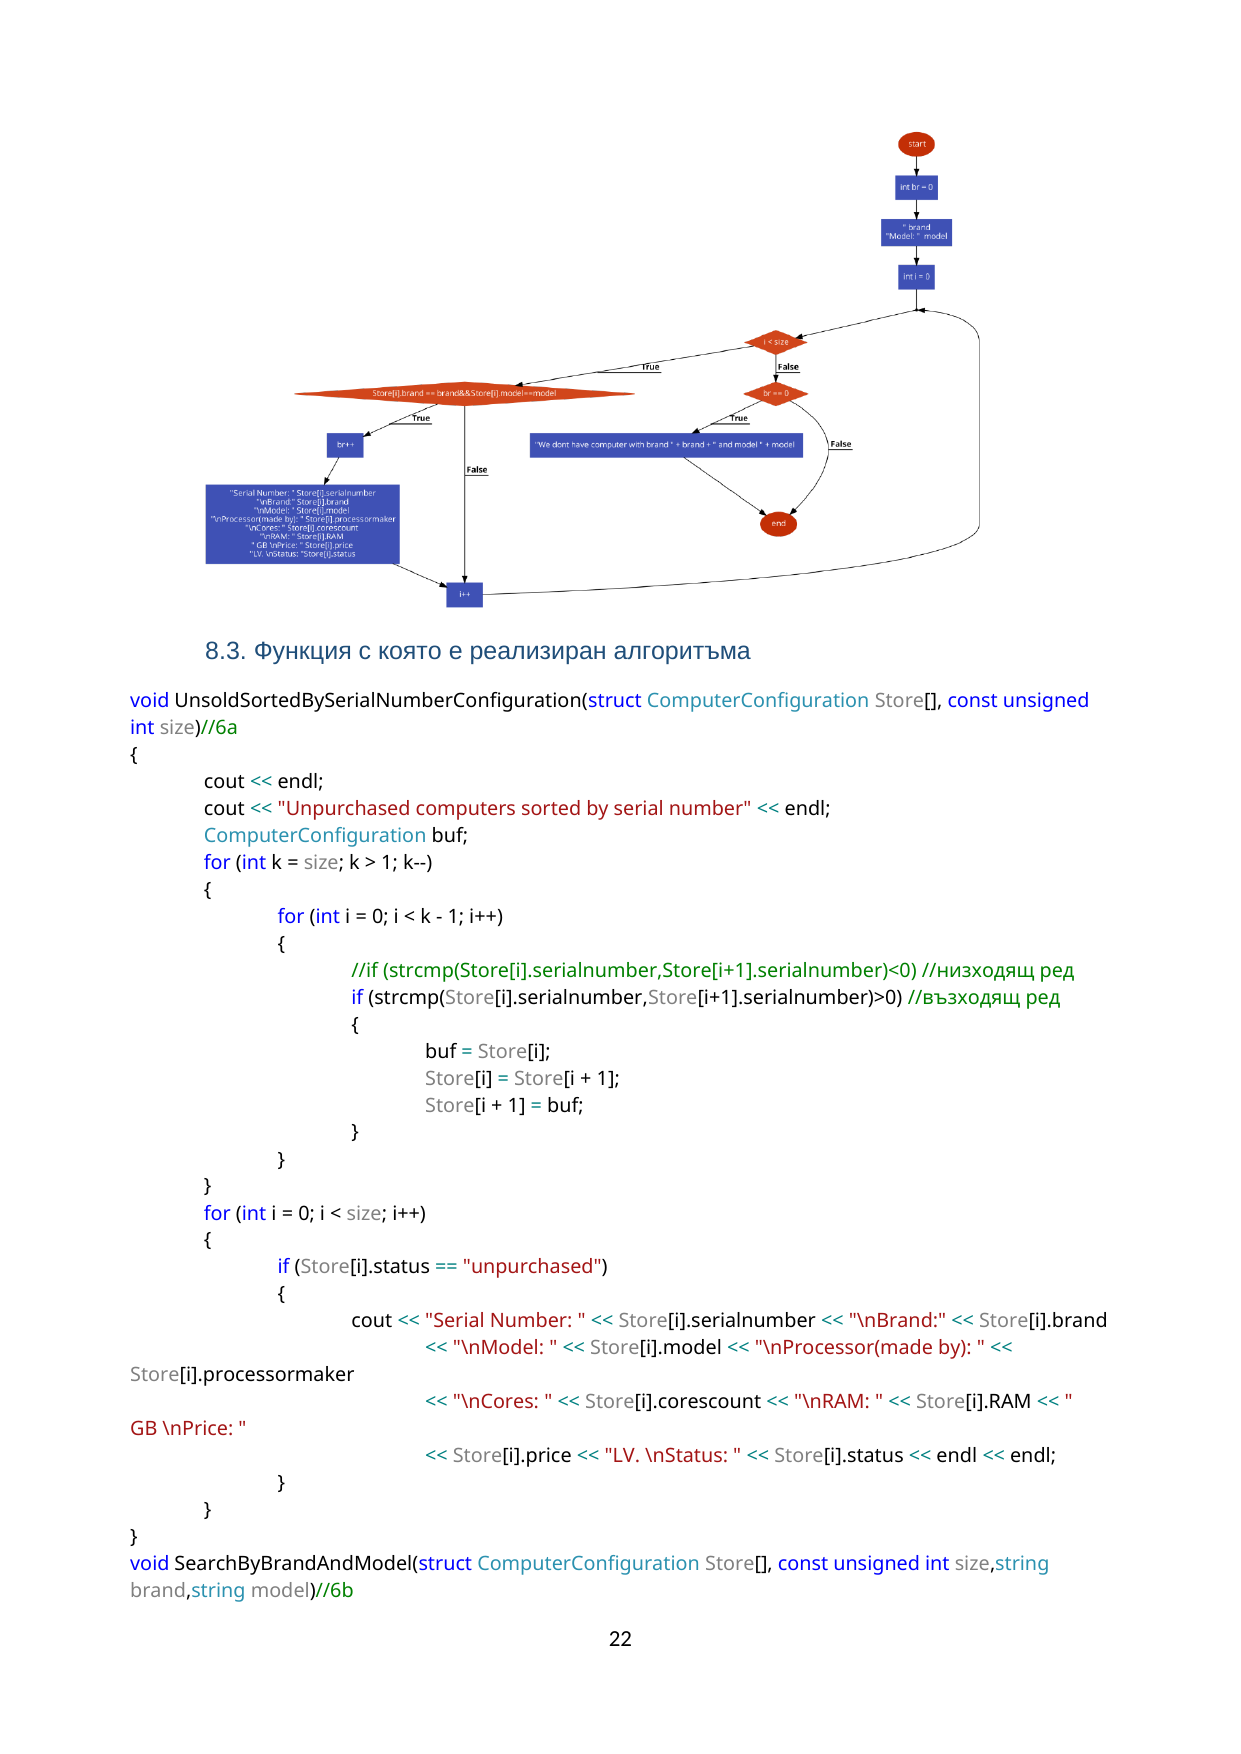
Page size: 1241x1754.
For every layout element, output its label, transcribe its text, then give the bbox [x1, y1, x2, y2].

text } [130, 1145, 1110, 1172]
text << Store[i].price << "LV. \nStatus: " << Store[i].status << endl << endl; [130, 1442, 1110, 1468]
text void UnsoldSortedBySerialNumberConfiguration(struct ComputerConfiguration Store[], const unsigned int size)//6a [130, 686, 1110, 740]
text } [130, 1172, 1110, 1199]
text { [130, 1280, 1110, 1307]
text //if (strcmp(Store[i].serialnumber,Store[i+1].serialnumber)<0) //низходящ ред [130, 956, 1110, 983]
text } [130, 1496, 1110, 1522]
picture [203, 130, 988, 616]
text << "\nModel: " << Store[i].model << "\nProcessor(made by): " << Store[i].processormaker [130, 1334, 1110, 1388]
text } [130, 1468, 1110, 1496]
text cout << "Serial Number: " << Store[i].serialnumber << "\nBrand:" << Store[i].brand [130, 1307, 1110, 1334]
text void SearchByBrandAndModel(struct ComputerConfiguration Store[], const unsigned int size,string brand,string model)//6b [130, 1549, 1110, 1603]
text Функция с която е реализиран алгоритъма [205, 636, 1110, 665]
text for (int i = 0; i < k - 1; i++) [130, 902, 1110, 929]
text Store[i] = Store[i + 1]; [130, 1064, 1110, 1091]
text for (int i = 0; i < size; i++) [130, 1199, 1110, 1226]
text { [130, 1010, 1110, 1037]
text if (Store[i].status == "unpurchased") [130, 1253, 1110, 1280]
text cout << endl; [130, 767, 1110, 794]
text for (int k = size; k > 1; k--) [130, 848, 1110, 875]
text cout << "Unpurchased computers sorted by serial number" << endl; [130, 794, 1110, 821]
text if (strcmp(Store[i].serialnumber,Store[i+1].serialnumber)>0) //възходящ ред [130, 983, 1110, 1010]
text { [130, 1226, 1110, 1253]
text << "\nCores: " << Store[i].corescount << "\nRAM: " << Store[i].RAM << " GB \nPrice: " [130, 1388, 1110, 1442]
text { [130, 740, 1110, 767]
text ComputerConfiguration buf; [130, 821, 1110, 848]
text { [130, 929, 1110, 956]
text buf = Store[i]; [130, 1037, 1110, 1064]
text Store[i + 1] = buf; [130, 1091, 1110, 1118]
text } [130, 1118, 1110, 1145]
text } [130, 1522, 1110, 1549]
text { [130, 875, 1110, 902]
